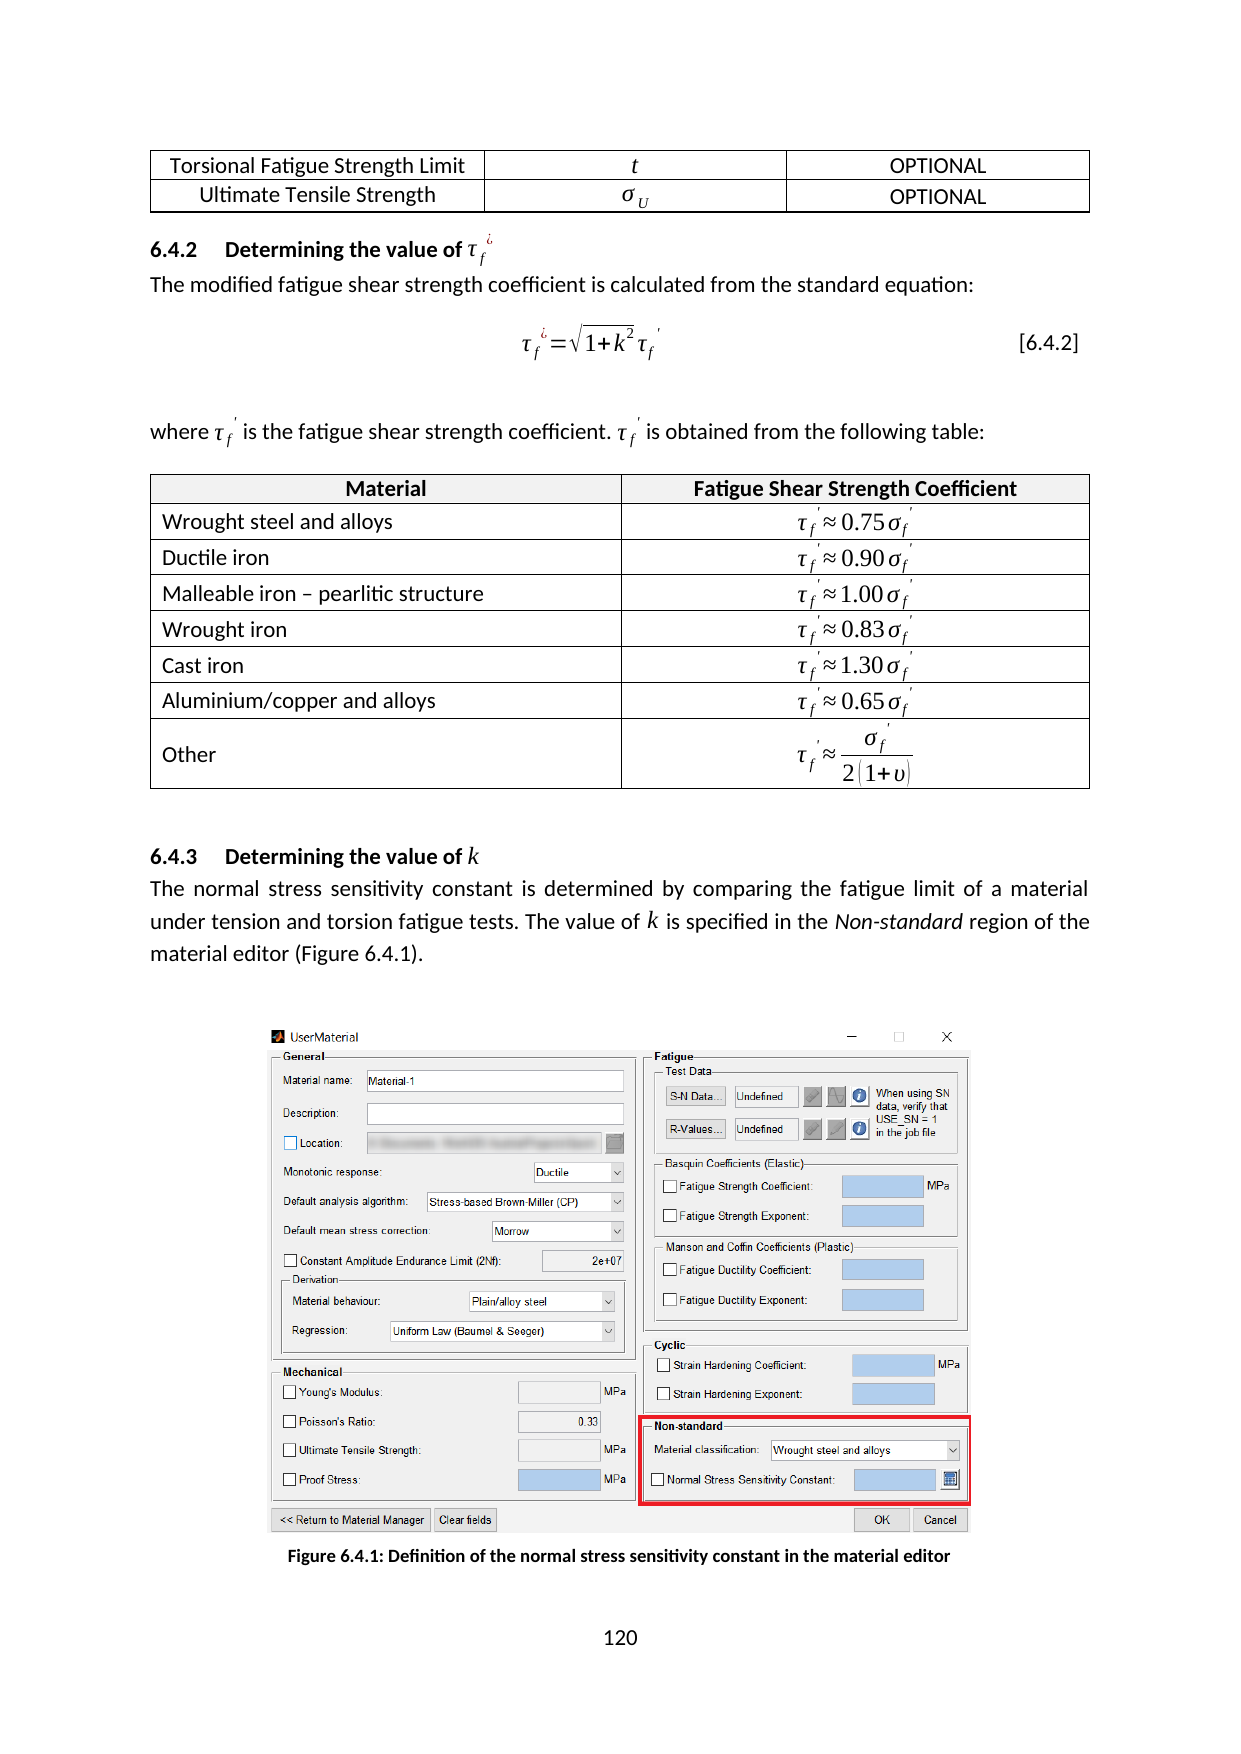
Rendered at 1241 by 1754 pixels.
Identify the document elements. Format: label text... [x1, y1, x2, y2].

text The modified fatigue shear strength coefficient is calculated from the standard equation: [150, 270, 1090, 298]
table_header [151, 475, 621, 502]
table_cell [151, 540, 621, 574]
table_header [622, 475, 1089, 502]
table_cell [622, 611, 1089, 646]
picture [267, 1024, 971, 1533]
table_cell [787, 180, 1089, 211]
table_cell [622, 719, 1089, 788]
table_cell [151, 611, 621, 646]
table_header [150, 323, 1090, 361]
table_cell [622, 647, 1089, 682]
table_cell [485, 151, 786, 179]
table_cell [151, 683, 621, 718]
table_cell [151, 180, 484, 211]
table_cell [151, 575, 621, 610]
text where is the fatigue shear strength coefficient. is obtained from the following table: [150, 413, 1090, 448]
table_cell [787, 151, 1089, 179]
text The normal stress sensitivity constant is determined by comparing the fatigue limit of a material under tension and torsion fatigue tests. The value of is specified in the Non-standard region of the material editor (Figure 6.4.1). [150, 874, 1090, 967]
subtitle 6.4.2 Determining the value of [150, 233, 1090, 266]
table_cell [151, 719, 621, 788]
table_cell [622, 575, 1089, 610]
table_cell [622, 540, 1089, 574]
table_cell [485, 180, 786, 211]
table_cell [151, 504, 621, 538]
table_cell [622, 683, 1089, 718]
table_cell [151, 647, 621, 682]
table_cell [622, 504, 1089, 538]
subtitle 6.4.3 Determining the value of [150, 842, 1090, 870]
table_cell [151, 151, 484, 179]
